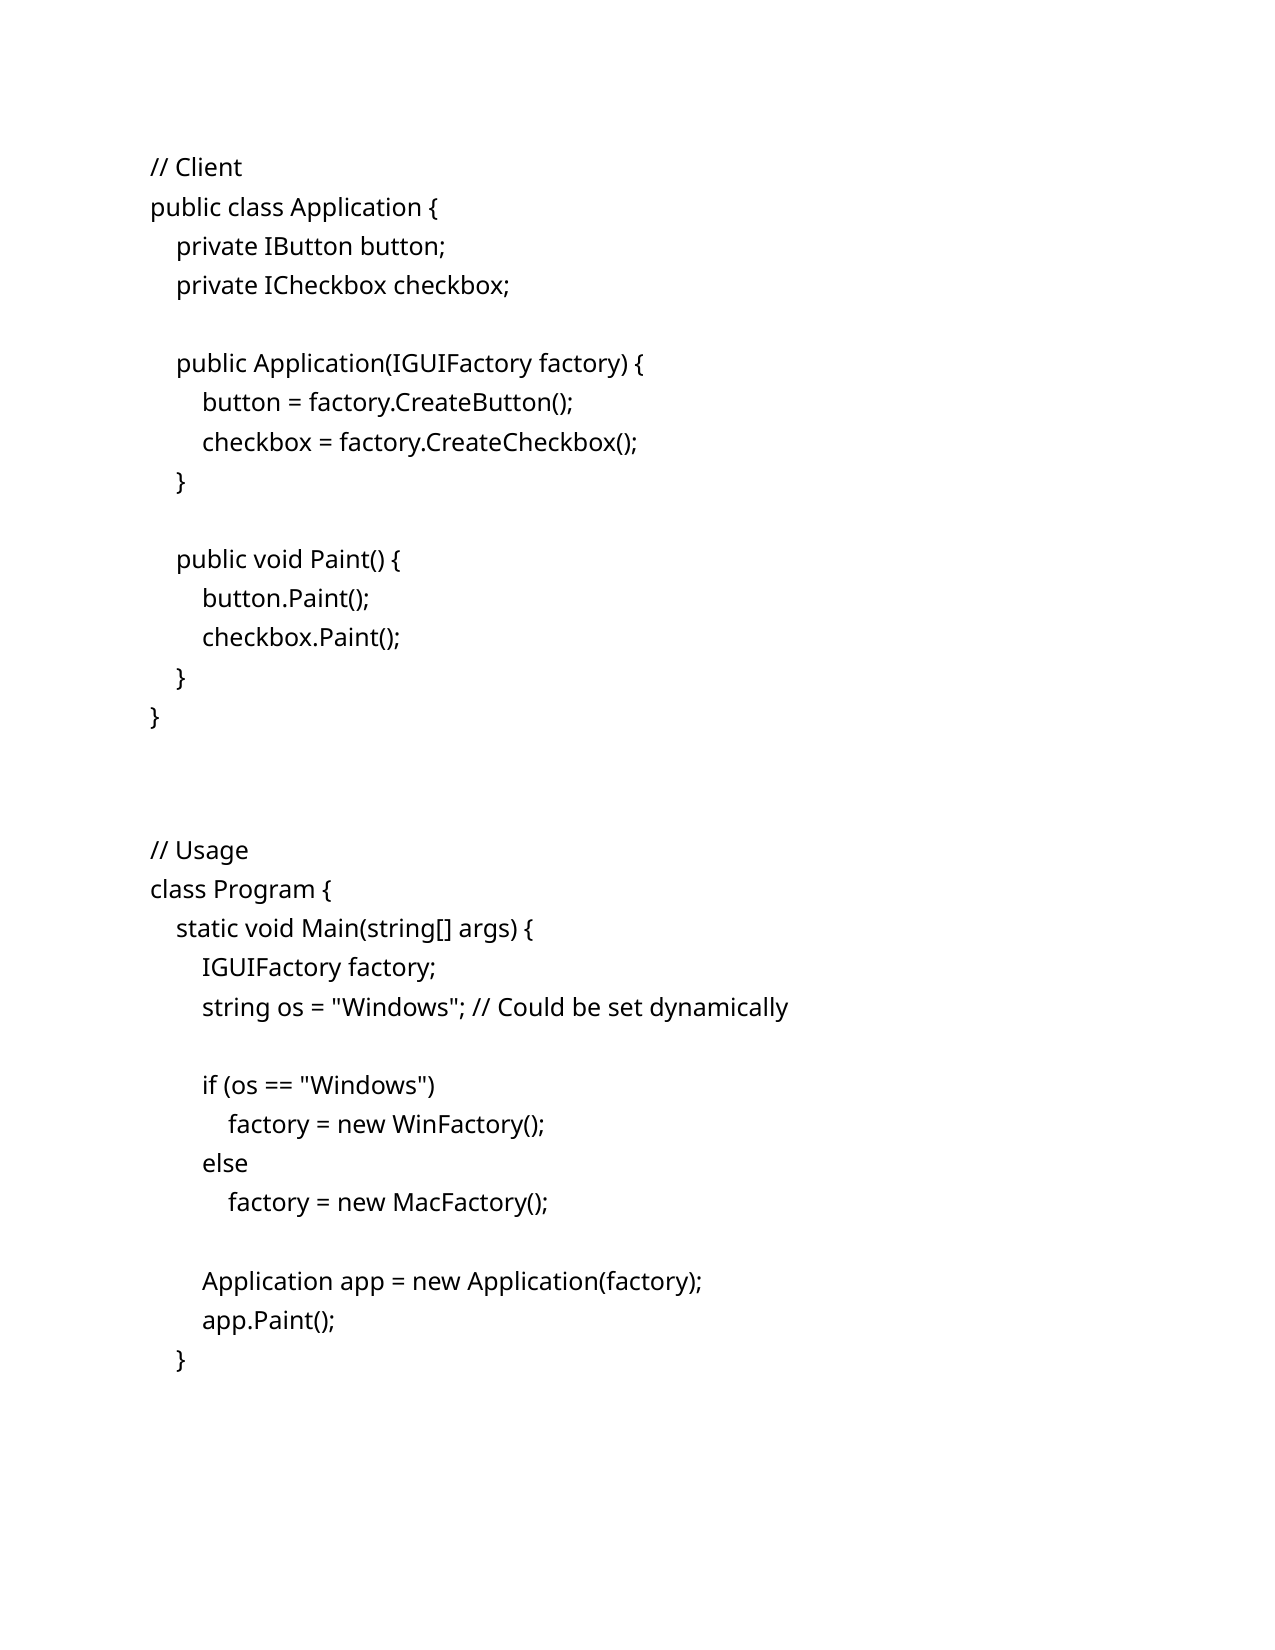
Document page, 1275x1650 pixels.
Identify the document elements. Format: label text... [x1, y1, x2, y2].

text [150, 150, 1125, 732]
text // Usage class Program { static void Main(string[] args) { IGUIFactory factory; string os = "Windows"; // Could be set dynamically if (os == "Windows") factory = new WinFactory(); else factory = new MacFactory(); Application app = new Application(factory); app.Paint(); } [150, 754, 1125, 1376]
